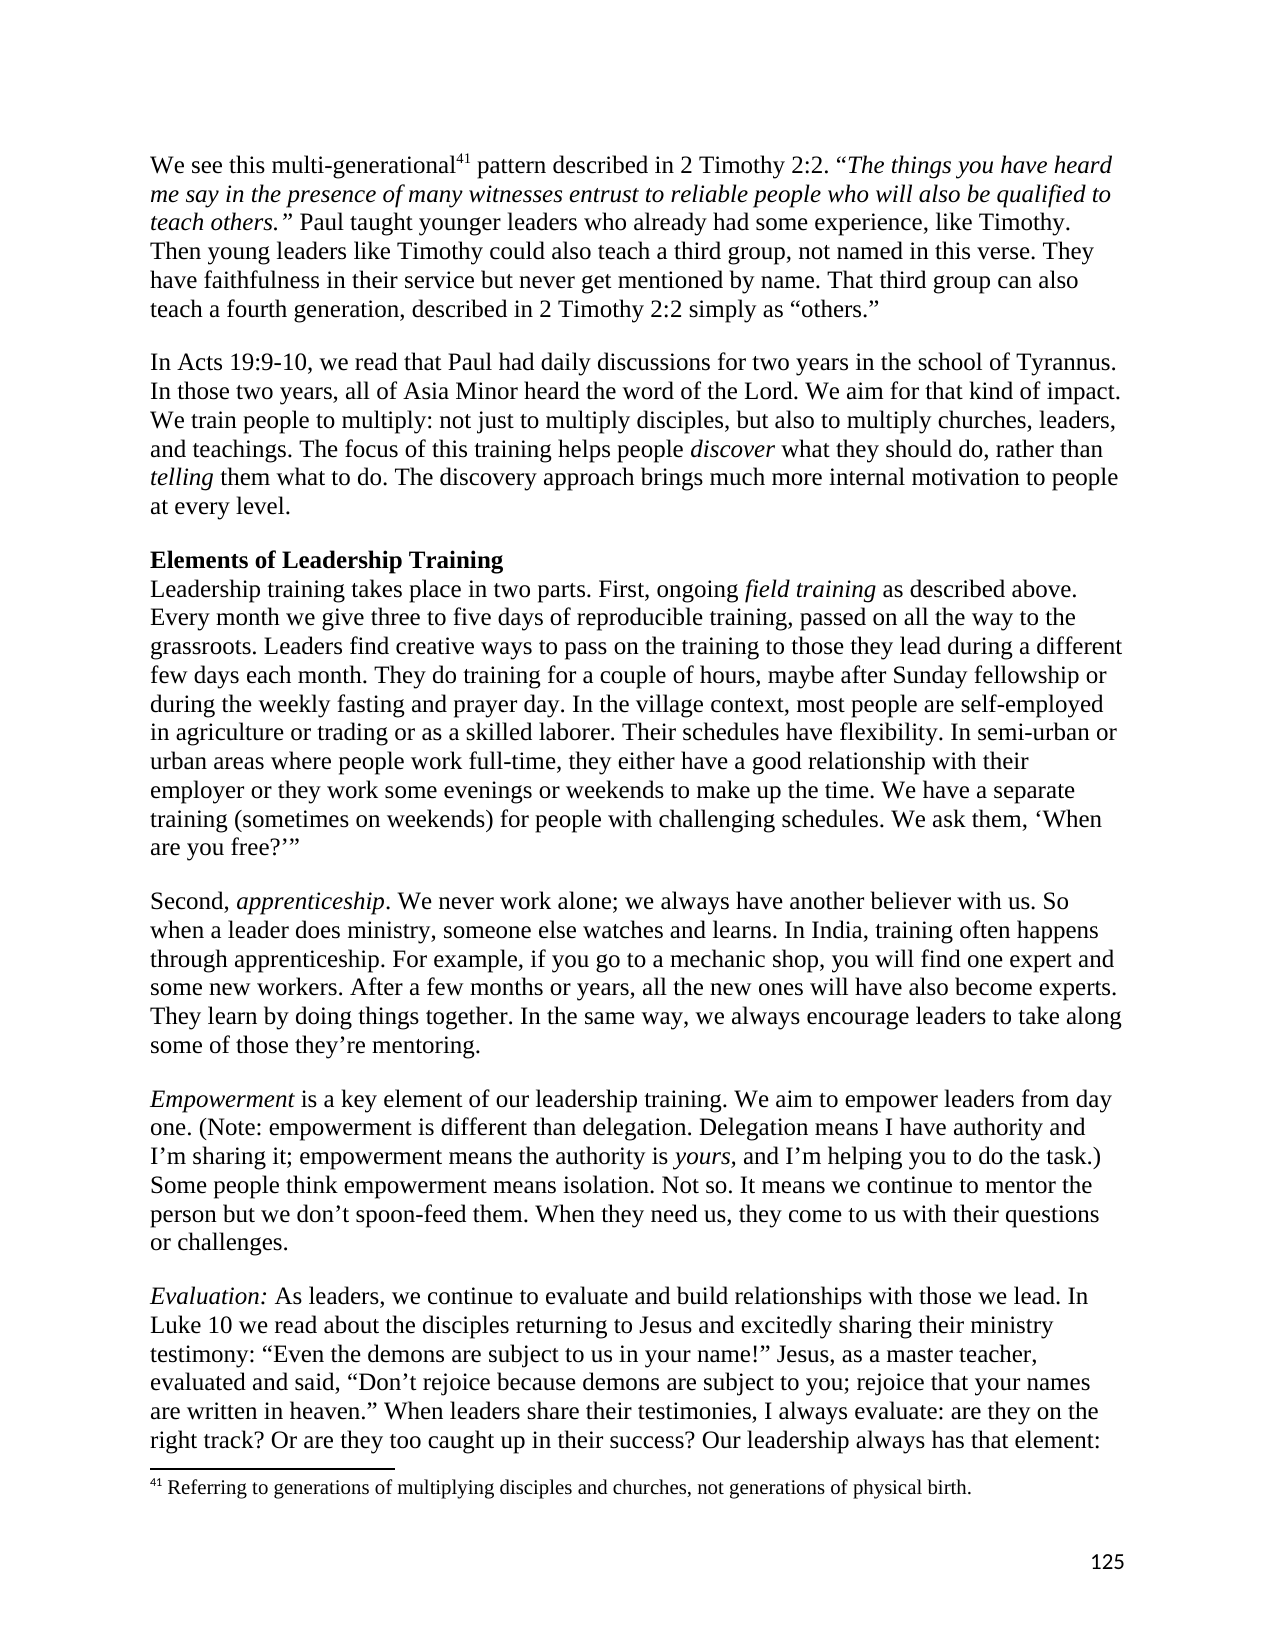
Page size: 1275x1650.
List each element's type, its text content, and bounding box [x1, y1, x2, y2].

text In Acts 19:9-10, we read that Paul had daily discussions for two years in the school of Tyrannus. In those two years, all of Asia Minor heard the word of the Lord. We aim for that kind of impact. We train people to multiply: not just to multiply disciples, but also to multiply churches, leaders, and teachings. The focus of this training helps people discover what they should do, rather than telling them what to do. The discovery approach brings much more internal motivation to people at every level. [150, 347, 1125, 520]
text Second, apprenticeship. We never work alone; we always have another believer with us. So when a leader does ministry, someone else watches and learns. In India, training often happens through apprenticeship. For example, if you go to a mechanic shop, you will find one expert and some new workers. After a few months or years, all the new ones will have also become experts. They learn by doing things together. In the same way, we always encourage leaders to take along some of those they’re mentoring. [150, 886, 1125, 1059]
text Leadership training takes place in two parts. First, ongoing field training as described above. Every month we give three to five days of reproducible training, passed on all the way to the grassroots. Leaders find creative ways to pass on the training to those they lead during a different few days each month. They do training for a couple of hours, maybe after Sunday fellowship or during the weekly fasting and prayer day. In the village context, most people are self-employed in agriculture or trading or as a skilled laborer. Their schedules have flexibility. In semi-urban or urban areas where people work full-time, they either have a good relationship with their employer or they work some evenings or weekends to make up the time. We have a separate training (sometimes on weekends) for people with challenging schedules. We ask them, ‘When are you free?’” [150, 574, 1125, 861]
text We see this multi-generational pattern described in 2 Timothy 2:2. “The things you have heard me say in the presence of many witnesses entrust to reliable people who will also be qualified to teach others.” Paul taught younger leaders who already had some experience, like Timothy. Then young leaders like Timothy could also teach a third group, not named in this verse. They have faithfulness in their service but never get mentioned by name. That third group can also teach a fourth generation, described in 2 Timothy 2:2 simply as “others.” [150, 150, 1125, 322]
text Elements of Leadership Training [150, 545, 1125, 574]
text Empowerment is a key element of our leadership training. We aim to empower leaders from day one. (Note: empowerment is different than delegation. Delegation means I have authority and I’m sharing it; empowerment means the authority is yours, and I’m helping you to do the task.) Some people think empowerment means isolation. Not so. It means we continue to mentor the person but we don’t spoon-feed them. When they need us, they come to us with their questions or challenges. [150, 1084, 1125, 1256]
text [150, 1281, 1125, 1454]
